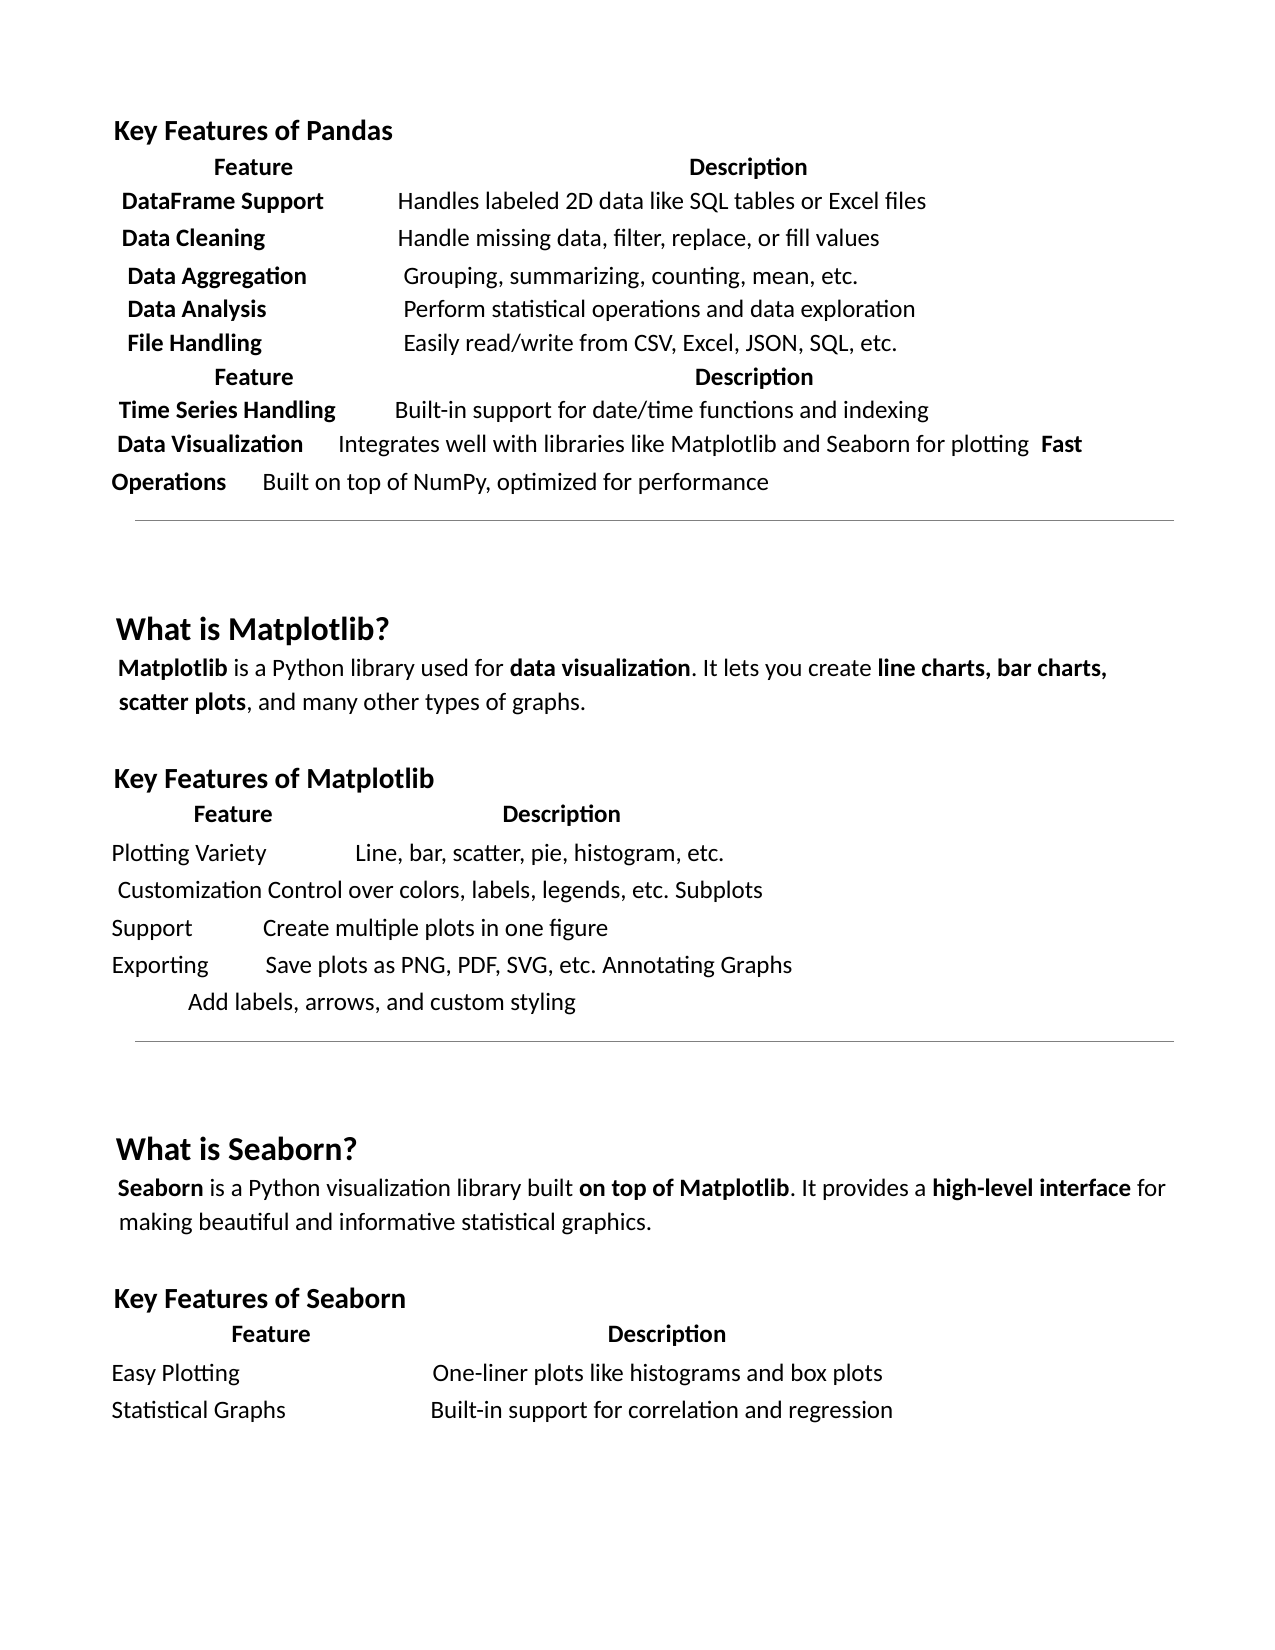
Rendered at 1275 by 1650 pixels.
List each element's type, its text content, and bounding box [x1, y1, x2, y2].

text Feature Description [0, 151, 1174, 181]
text Data Visualization Integrates well with libraries like Matplotlib and Seaborn for plotting Fast [0, 429, 1174, 459]
text Operations Built on top of NumPy, optimized for performance [0, 466, 1174, 496]
table_cell Description [400, 361, 927, 394]
text Feature Description [0, 1319, 1174, 1349]
table_cell Data Analysis [119, 293, 400, 327]
text Exporting Save plots as PNG, PDF, SVG, etc. Annotating Graphs [0, 949, 1174, 980]
text Easy Plotting One-liner plots like histograms and box plots [0, 1357, 1174, 1388]
text What is Matplotlib? [116, 608, 1174, 649]
text Statistical Graphs Built-in support for correlation and regression [0, 1395, 1174, 1425]
text DataFrame Support Handles labeled 2D data like SQL tables or Excel files [0, 185, 1174, 216]
table_cell Perform statistical operations and data exploration [400, 293, 927, 327]
text Plotting Variety Line, bar, scatter, pie, histogram, etc. [0, 837, 1174, 868]
table_header Grouping, summarizing, counting, mean, etc. [400, 260, 927, 293]
text Customization Control over colors, labels, legends, etc. Subplots [118, 875, 1166, 905]
table_cell Feature [119, 361, 400, 394]
text Matplotlib is a Python library used for data visualization. It lets you create line charts, bar charts, scatter plots, and many other types of graphs. [118, 652, 1166, 716]
text What is Seaborn? [116, 1128, 1174, 1169]
subtitle Key Features of Matplotlib [114, 760, 1174, 796]
table_cell File Handling [119, 327, 400, 361]
text Time Series Handling Built-in support for date/time functions and indexing [0, 394, 1174, 424]
text Feature Description [0, 798, 1174, 829]
subtitle Key Features of Seaborn [114, 1280, 1174, 1316]
text Seaborn is a Python visualization library built on top of Matplotlib. It provides a high-level interface for making beautiful and informative statistical graphics. [118, 1172, 1166, 1237]
table_header Data Aggregation [119, 260, 400, 293]
table_cell Easily read/write from CSV, Excel, JSON, SQL, etc. [400, 327, 927, 361]
text Support Create multiple plots in one figure [0, 912, 1174, 942]
text Data Cleaning Handle missing data, filter, replace, or fill values [0, 223, 1174, 253]
subtitle Key Features of Pandas [114, 112, 1174, 148]
text Add labels, arrows, and custom styling [0, 987, 1174, 1017]
